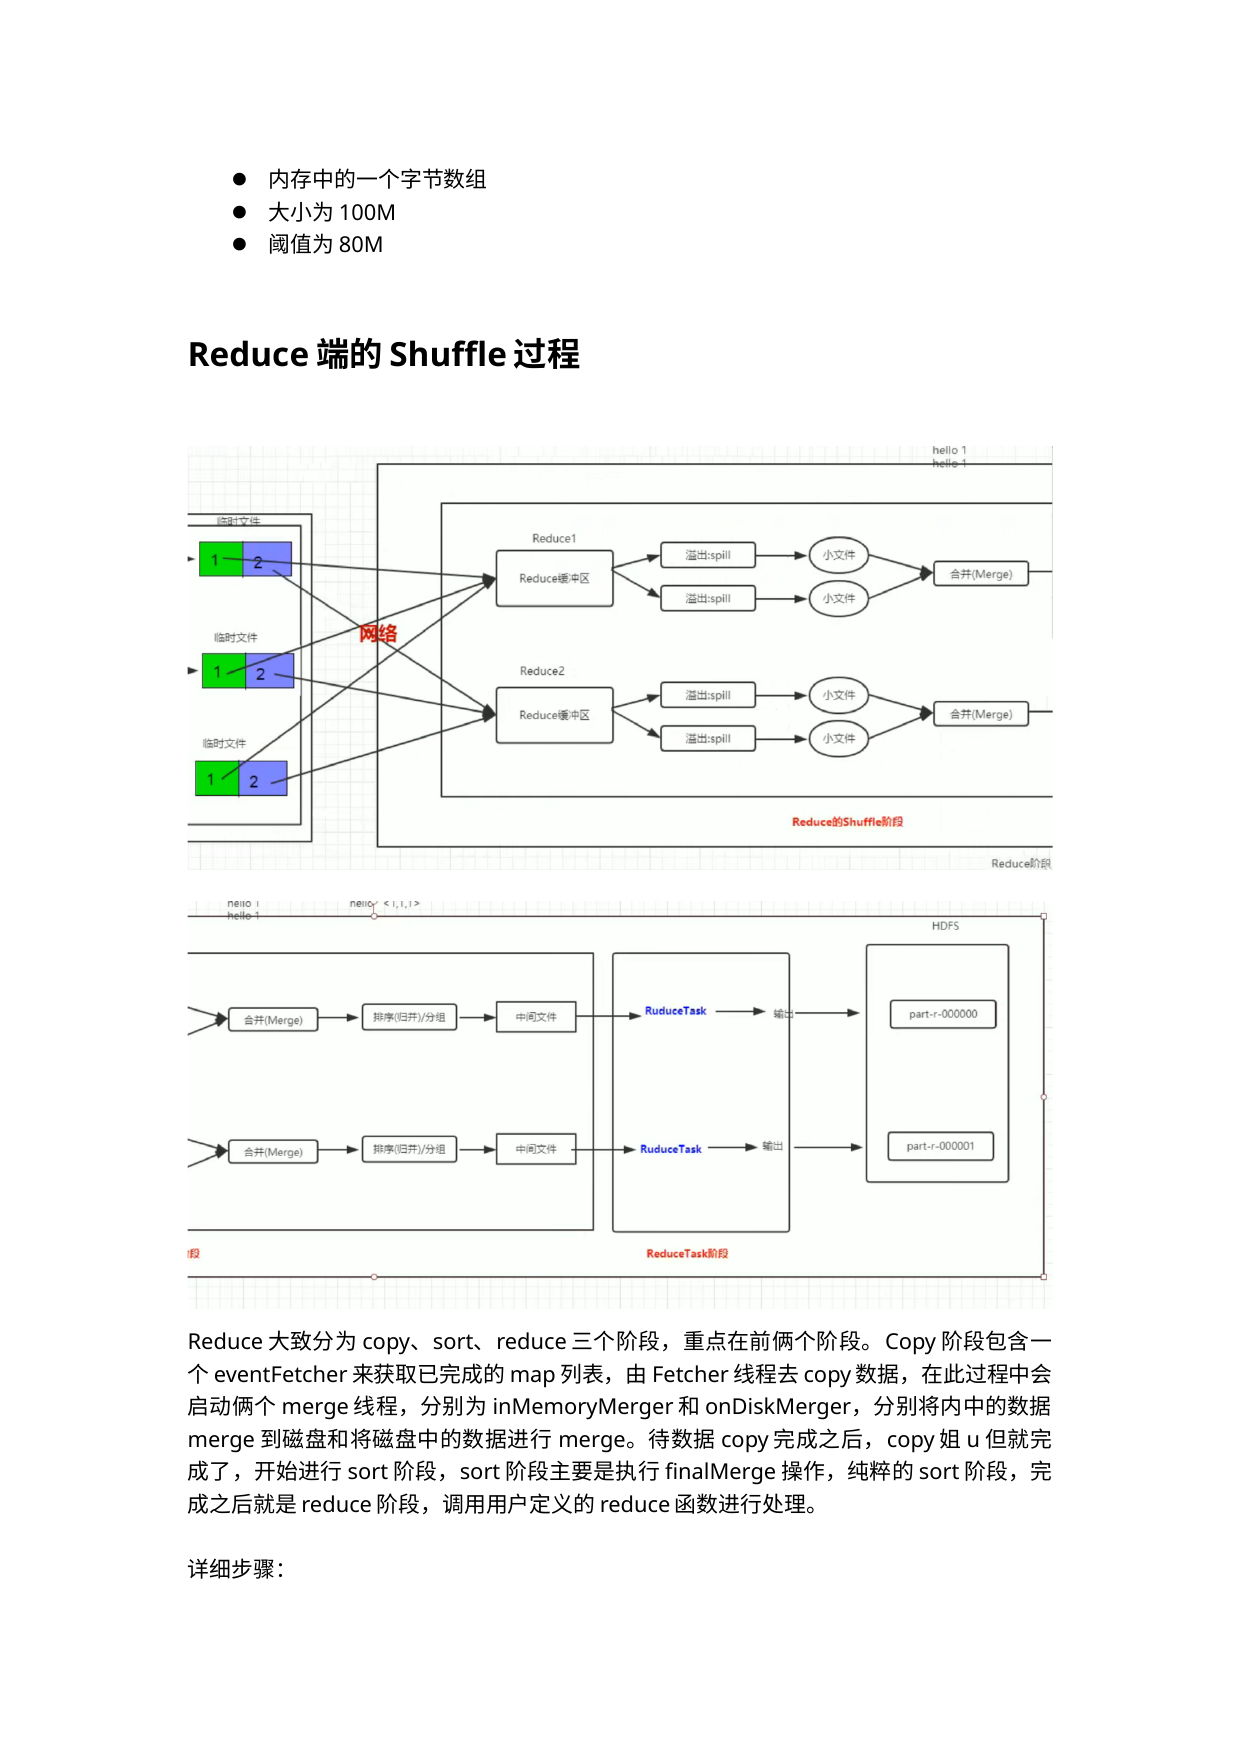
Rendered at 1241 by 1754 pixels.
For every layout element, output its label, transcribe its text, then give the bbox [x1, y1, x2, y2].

text 详细步骤： [187, 1551, 1053, 1584]
picture [187, 901, 1053, 1309]
list 阈值为80M [231, 227, 1053, 259]
list 大小为100M [231, 194, 1053, 227]
text Reduce大致分为copy、sort、reduce三个阶段，重点在前俩个阶段。Copy阶段包含一个eventFetcher来获取已完成的map列表，由Fetcher线程去copy数据，在此过程中会启动俩个merge线程，分别为inMemoryMerger和onDiskMerger，分别将内中的数据merge到磁盘和将磁盘中的数据进行merge。待数据copy完成之后，copy姐u但就完成了，开始进行sort阶段，sort阶段主要是执行finalMerge操作，纯粹的sort阶段，完成之后就是reduce阶段，调用用户定义的reduce函数进行处理。 [187, 1324, 1053, 1519]
subtitle Reduce端的Shuffle过程 [187, 319, 1053, 384]
list 内存中的一个字节数组 [231, 162, 1053, 194]
picture [187, 446, 1053, 870]
